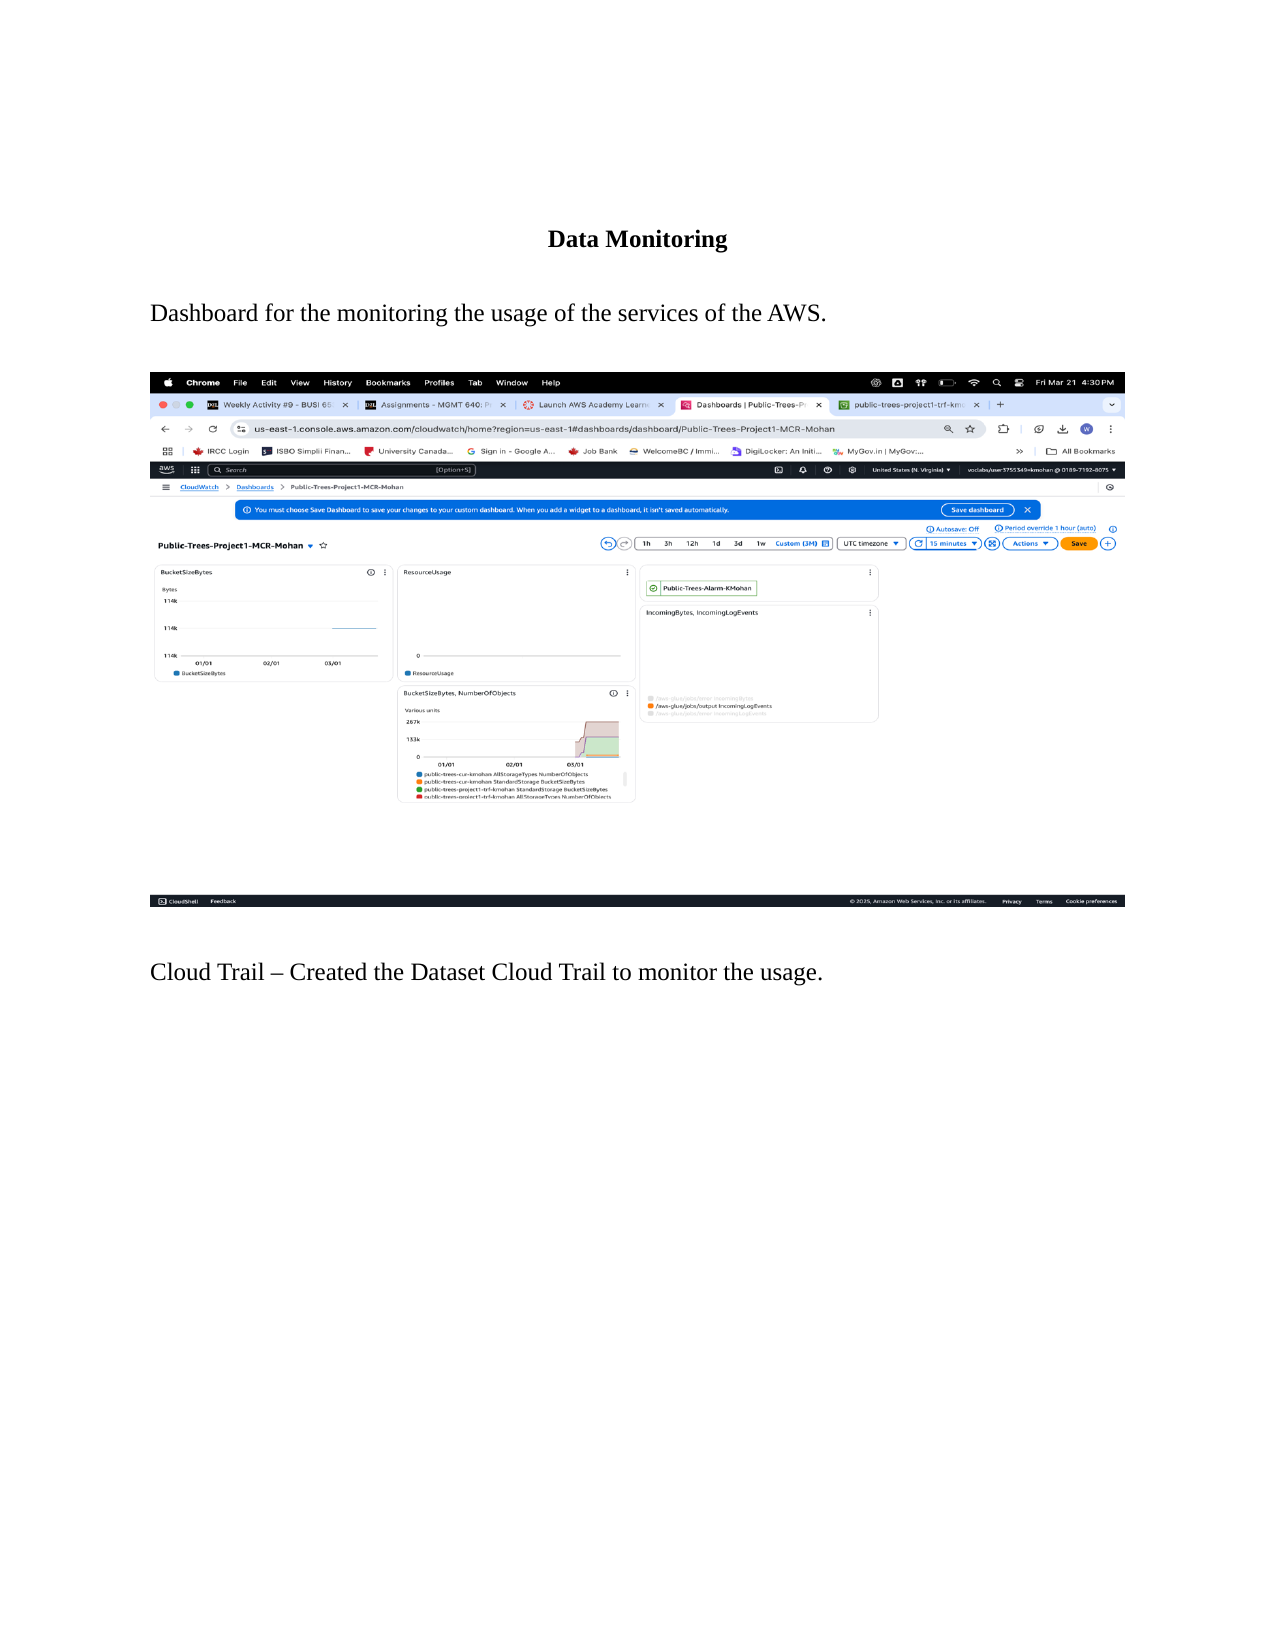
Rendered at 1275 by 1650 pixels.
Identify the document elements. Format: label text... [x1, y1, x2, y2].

picture [150, 372, 1125, 907]
text Dashboard for the monitoring the usage of the services of the AWS. [150, 298, 1125, 327]
text Data Monitoring [150, 224, 1125, 253]
text Cloud Trail – Created the Dataset Cloud Trail to monitor the usage. [150, 957, 1125, 986]
